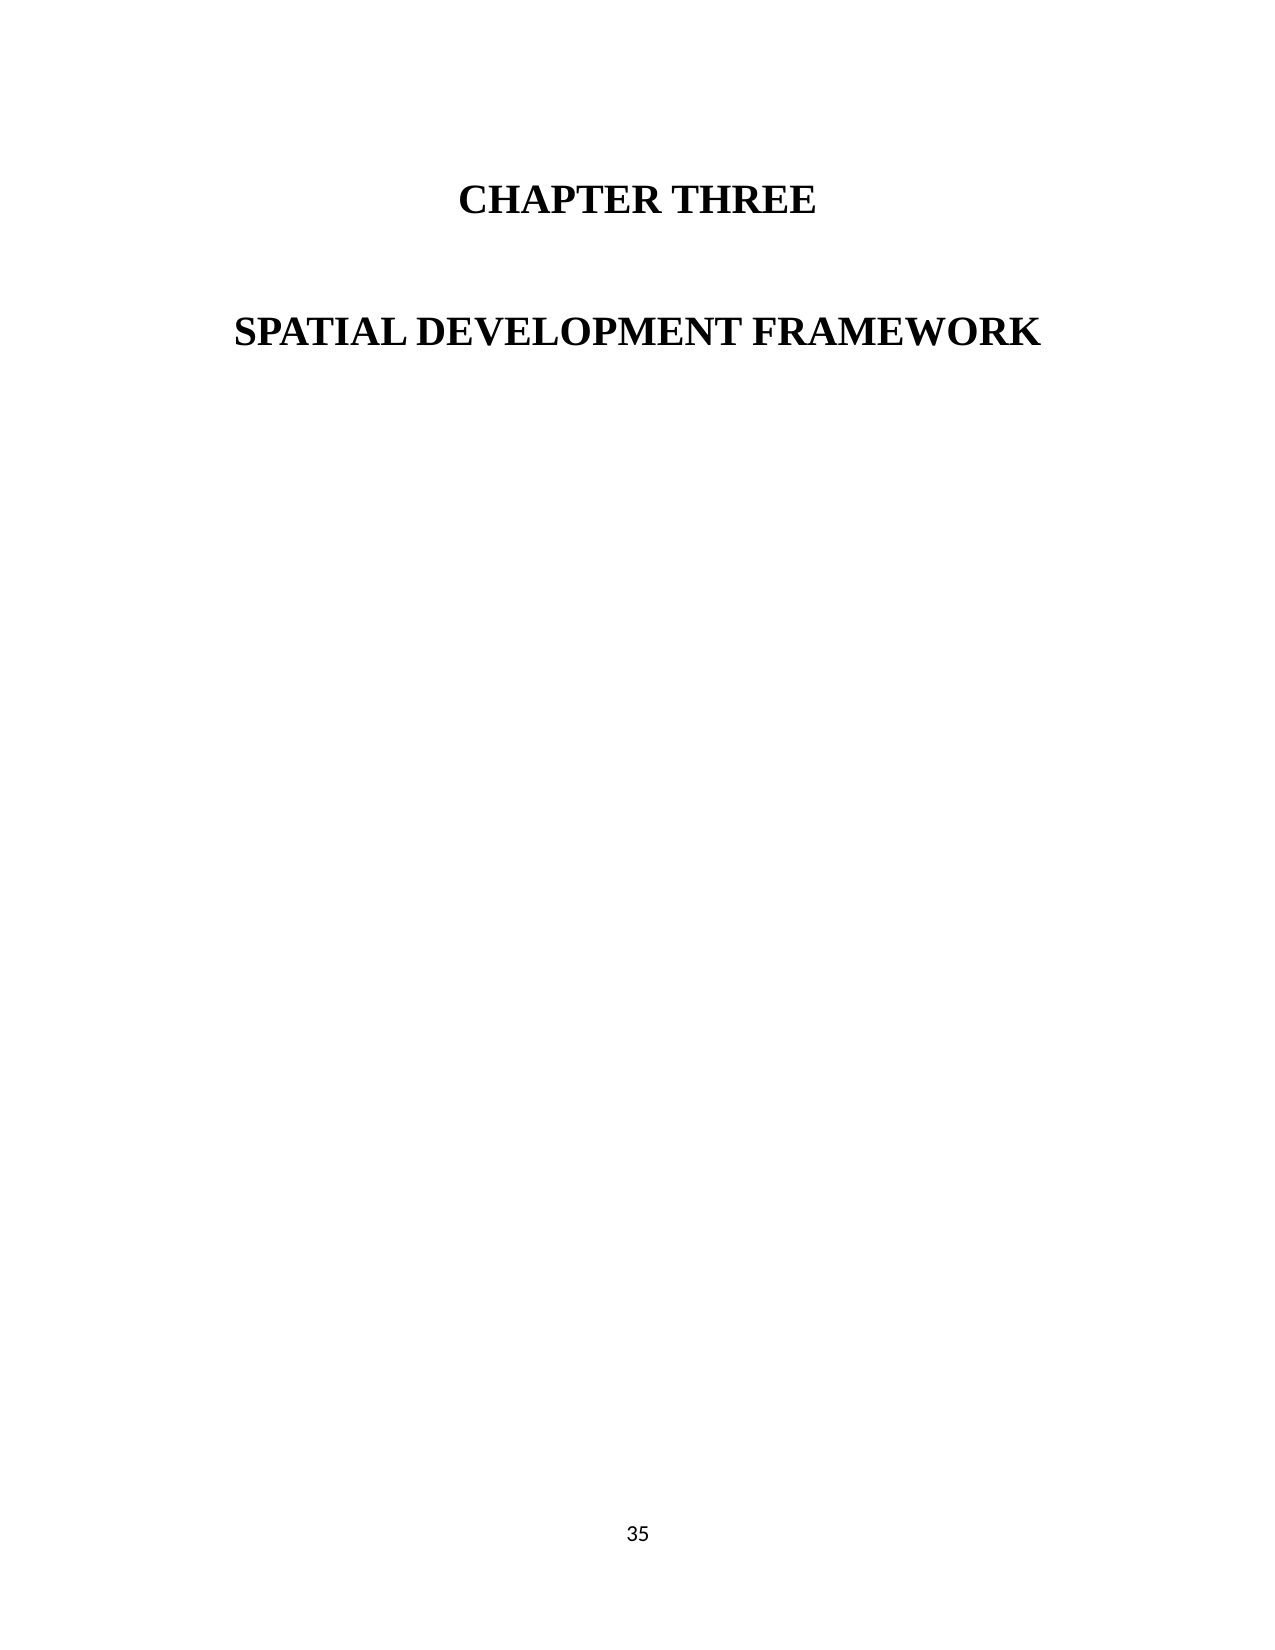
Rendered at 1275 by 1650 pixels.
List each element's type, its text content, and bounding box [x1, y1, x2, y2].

subtitle CHAPTER THREE [150, 175, 1125, 223]
subtitle SPATIAL DEVELOPMENT FRAMEWORK [150, 307, 1125, 354]
